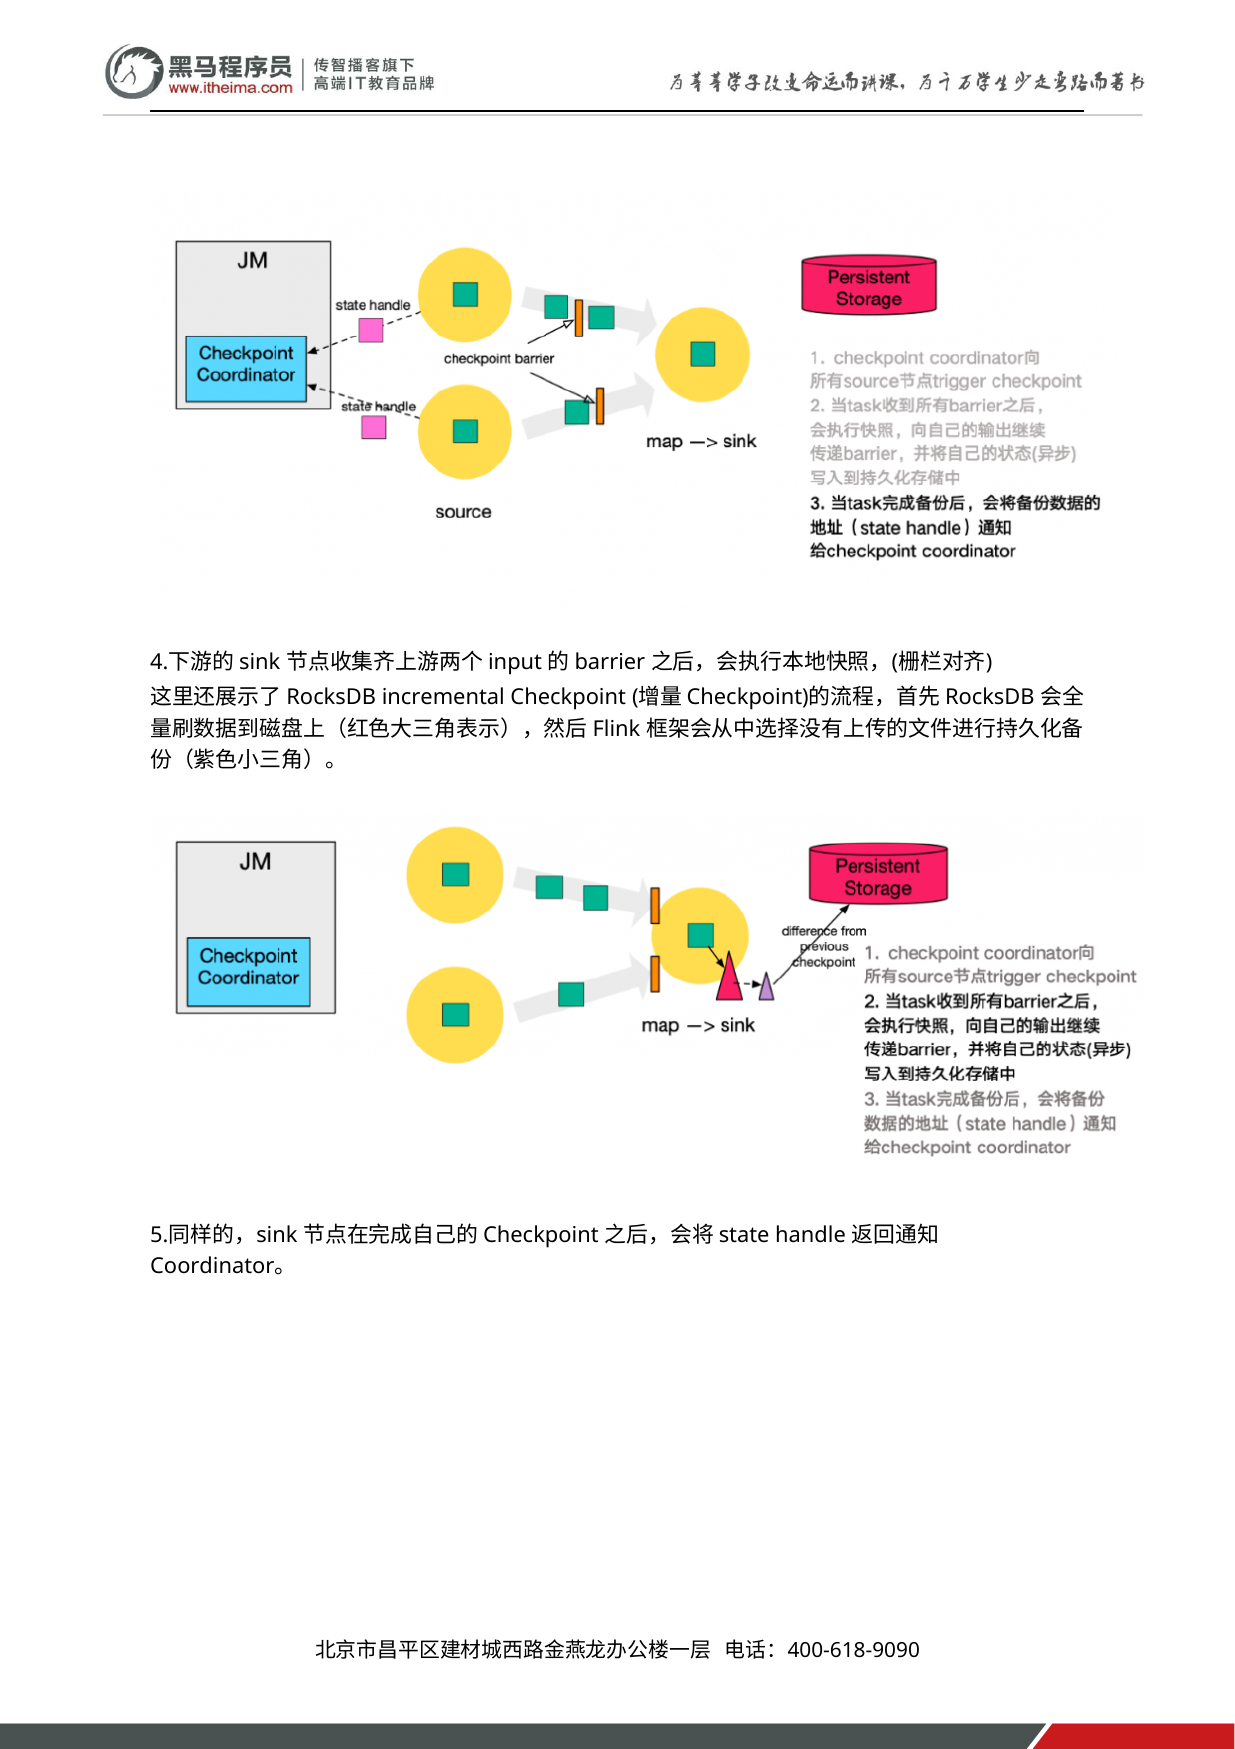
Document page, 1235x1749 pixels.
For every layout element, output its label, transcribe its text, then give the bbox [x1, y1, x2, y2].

text 这里还展示了 RocksDB incremental Checkpoint (增量Checkpoint)的流程，首先 RocksDB 会全量刷数据到磁盘上（红色大三角表示），然后 Flink 框架会从中选择没有上传的文件进行持久化备份（紫色小三角）。 [150, 679, 1084, 774]
picture [150, 810, 1143, 1181]
picture [150, 191, 1119, 608]
picture [0, 1664, 1235, 1749]
text 4.下游的 sink 节点收集齐上游两个 input 的 barrier 之后，会执行本地快照，(栅栏对齐) [150, 644, 1084, 676]
picture [0, 0, 1235, 123]
text 5.同样的，sink 节点在完成自己的 Checkpoint 之后，会将 state handle 返回通知 Coordinator。 [150, 1217, 1084, 1280]
